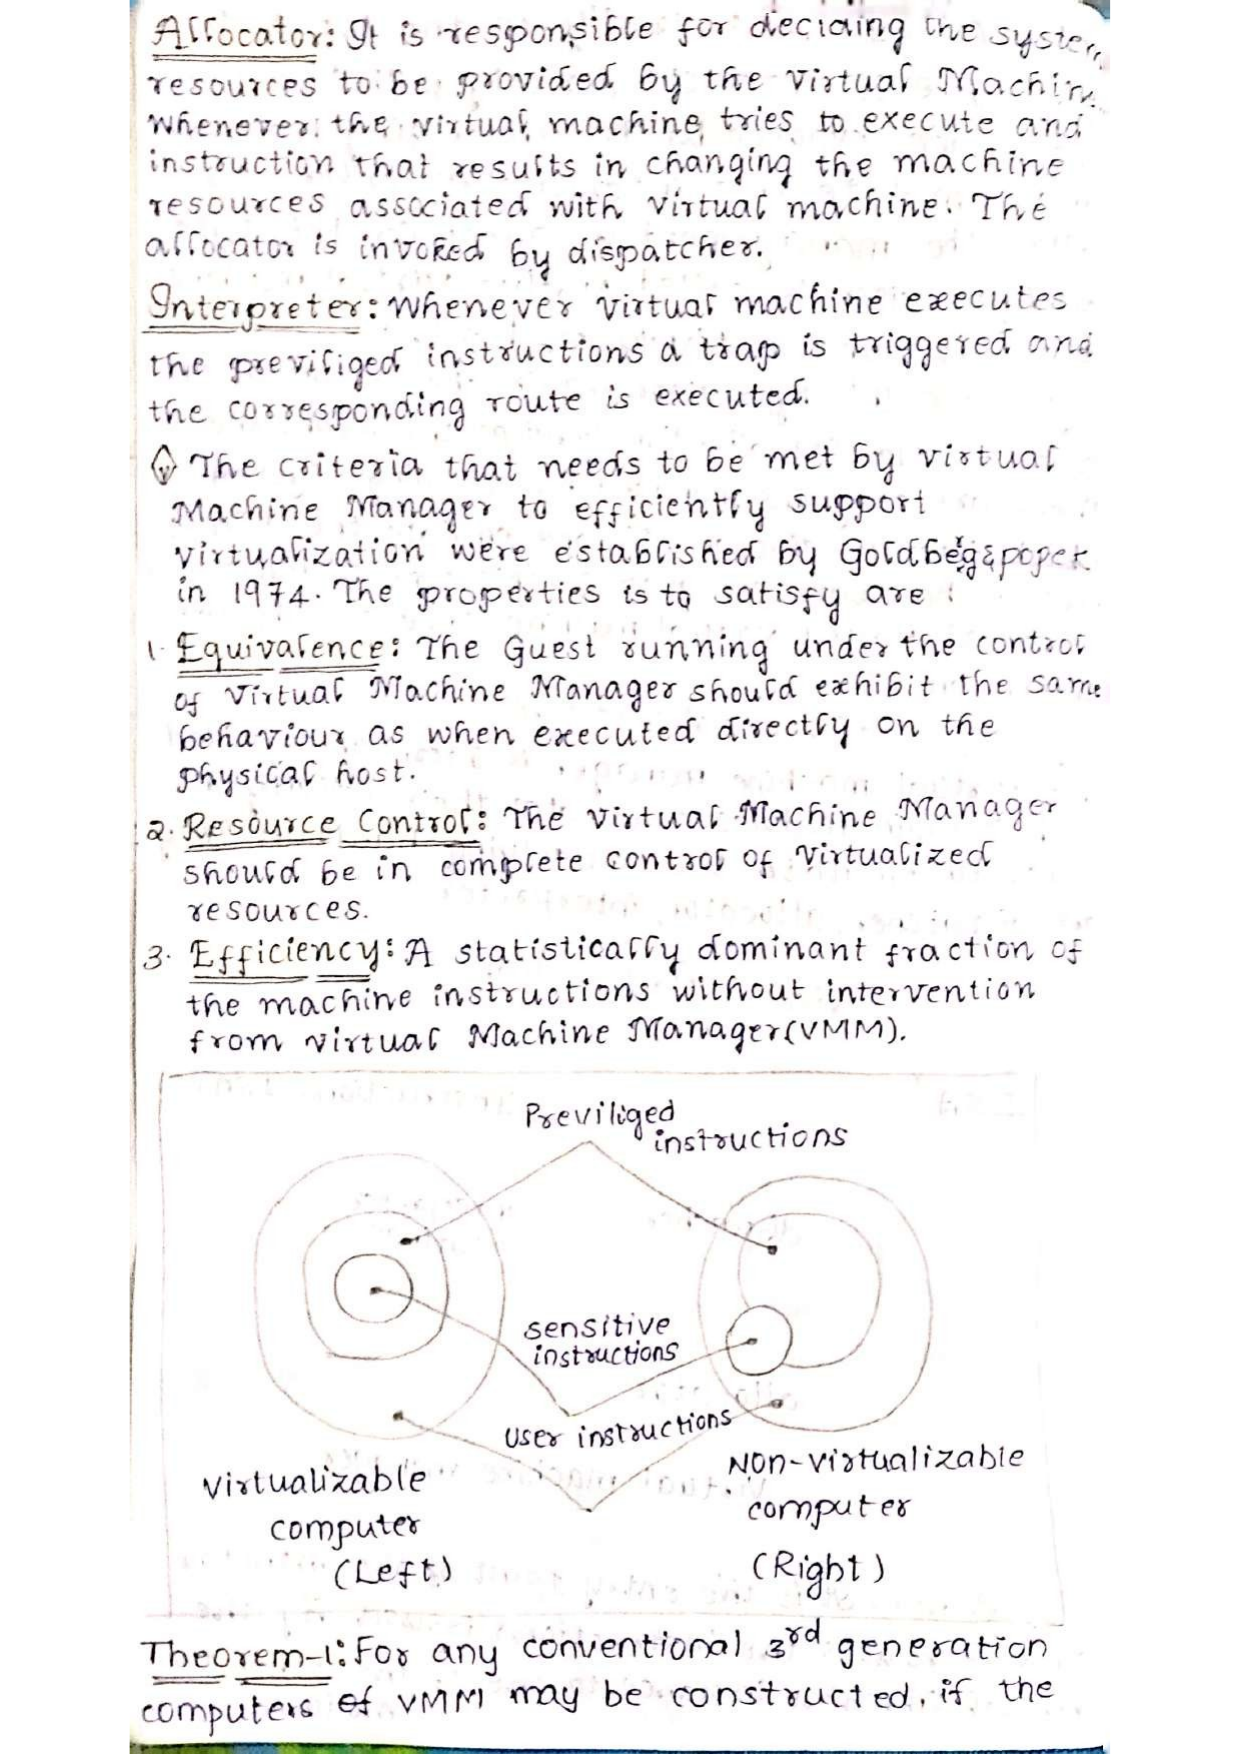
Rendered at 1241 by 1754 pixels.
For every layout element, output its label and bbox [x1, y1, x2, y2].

picture [129, 0, 1111, 1754]
